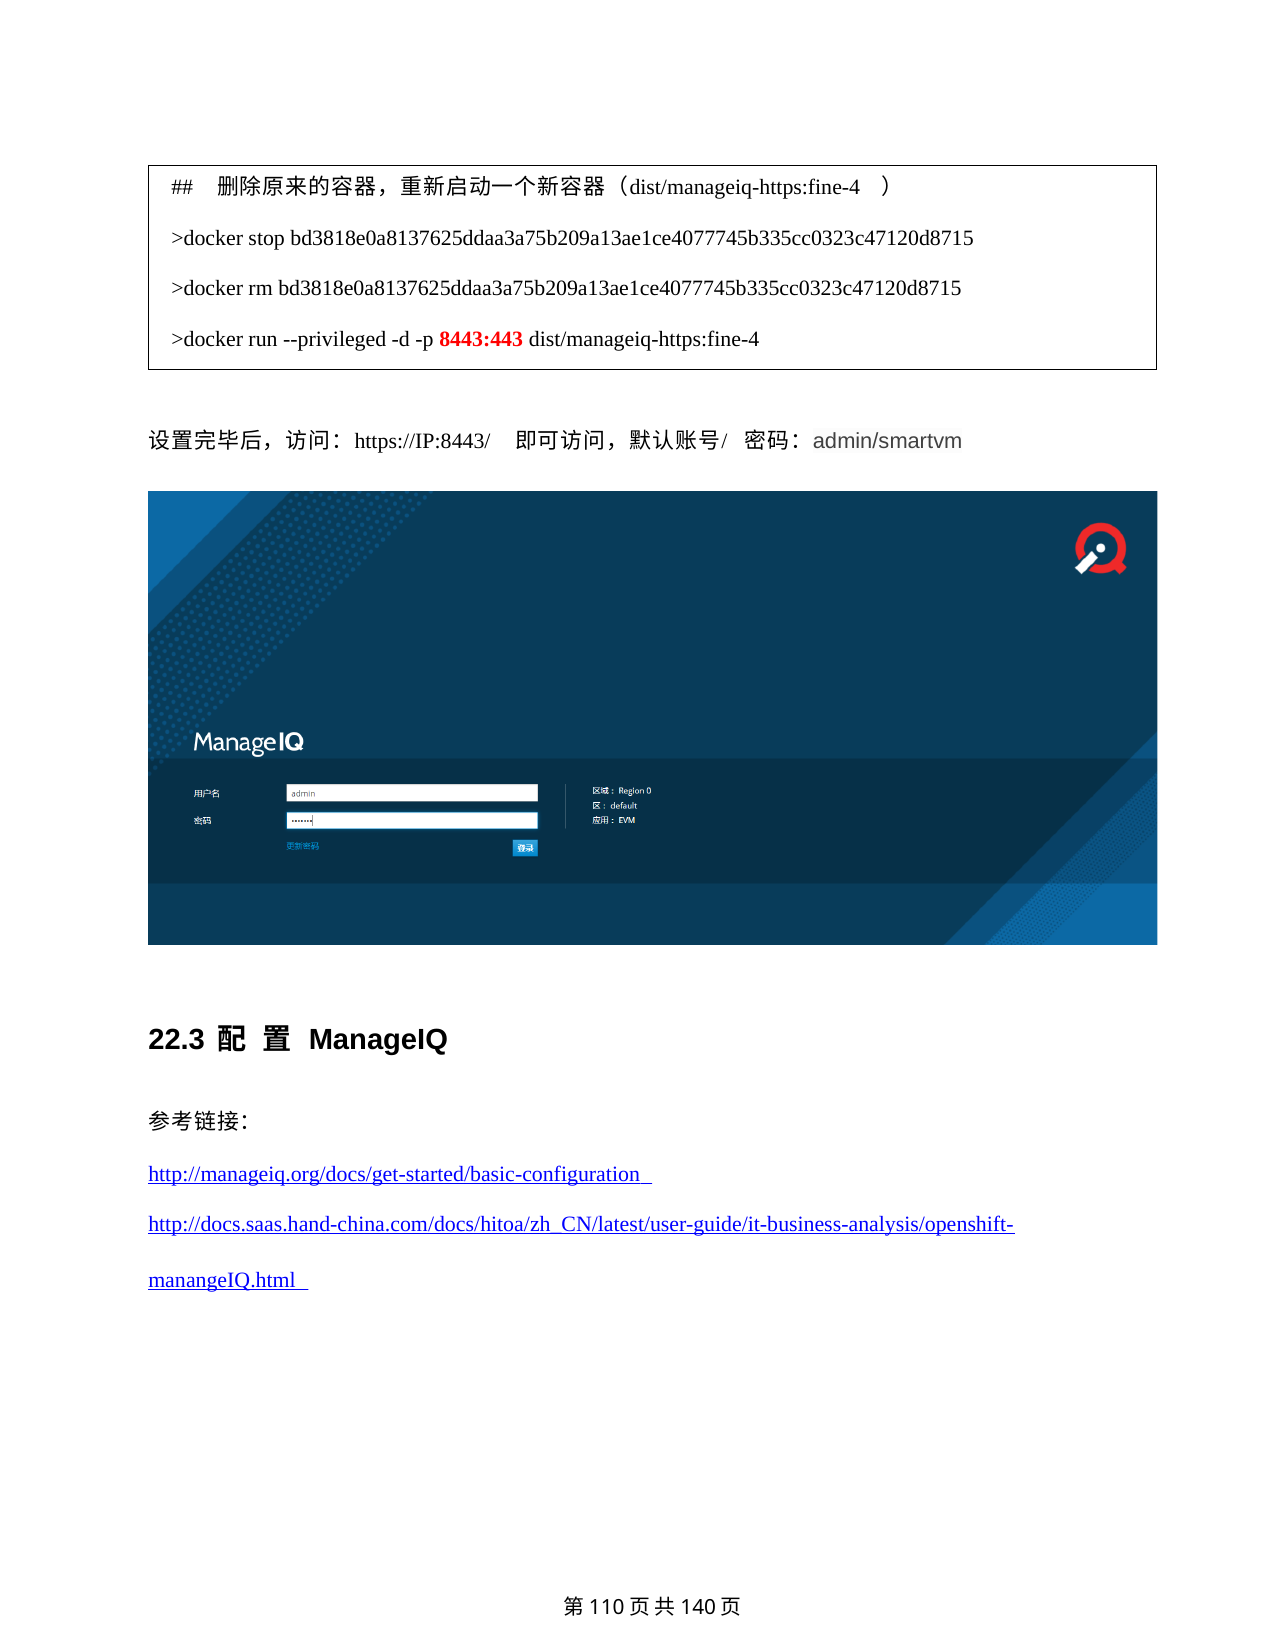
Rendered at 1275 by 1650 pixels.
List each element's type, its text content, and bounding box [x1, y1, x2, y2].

text http://manageiq.org/docs/get-started/basic-configuration [148, 1155, 1156, 1192]
text 参考链接： [148, 1101, 1156, 1139]
text 设置完毕后，访问：https://IP:8443/ 即可访问，默认账号/密码：admin/smartvm [148, 421, 1156, 458]
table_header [149, 166, 1156, 369]
picture [148, 491, 1158, 945]
subtitle 配置ManageIQ [148, 999, 1156, 1074]
text http://docs.saas.hand-china.com/docs/hitoa/zh_CN/latest/user-guide/it-business-analysis/openshift-manangeIQ.html [148, 1205, 1156, 1298]
